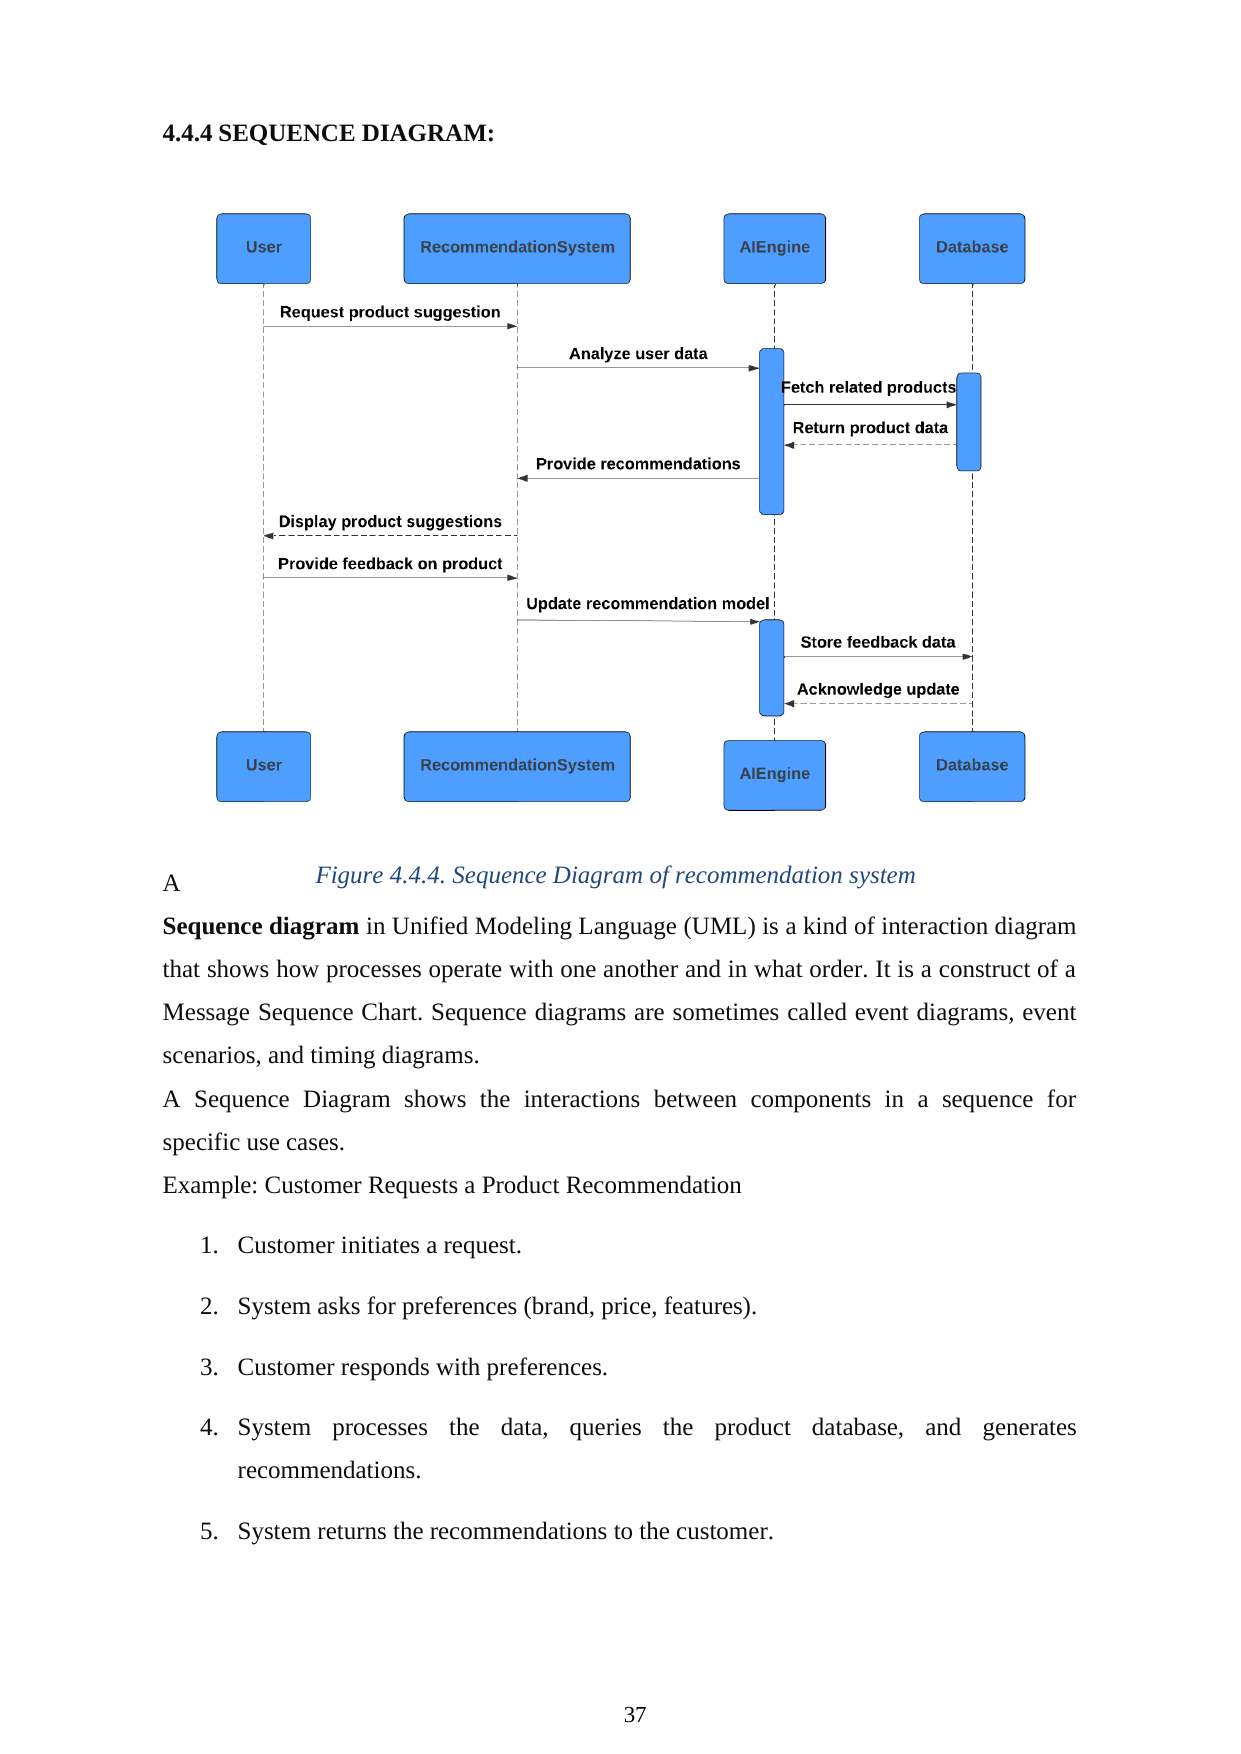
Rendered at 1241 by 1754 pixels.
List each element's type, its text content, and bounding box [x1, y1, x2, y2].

text A Sequence diagram in Unified Modeling Language (UML) is a kind of interaction diagram that shows how processes operate with one another and in what order. It is a construct of a Message Sequence Chart. Sequence diagrams are sometimes called event diagrams, event scenarios, and timing diagrams. [162, 854, 1077, 1069]
list Customer responds with preferences. [200, 1352, 1077, 1381]
text Example: Customer Requests a Product Recommendation [162, 1170, 1077, 1199]
text 4.4.4 SEQUENCE DIAGRAM: [162, 118, 1077, 147]
list Customer initiates a request. [200, 1231, 1077, 1259]
list System asks for preferences (brand, price, features). [200, 1291, 1077, 1320]
list System returns the recommendations to the customer. [200, 1516, 1077, 1545]
picture [162, 170, 1079, 854]
list System processes the data, queries the product database, and generates recommendations. [200, 1412, 1077, 1484]
text A Sequence Diagram shows the interactions between components in a sequence for specific use cases. [162, 1084, 1077, 1156]
